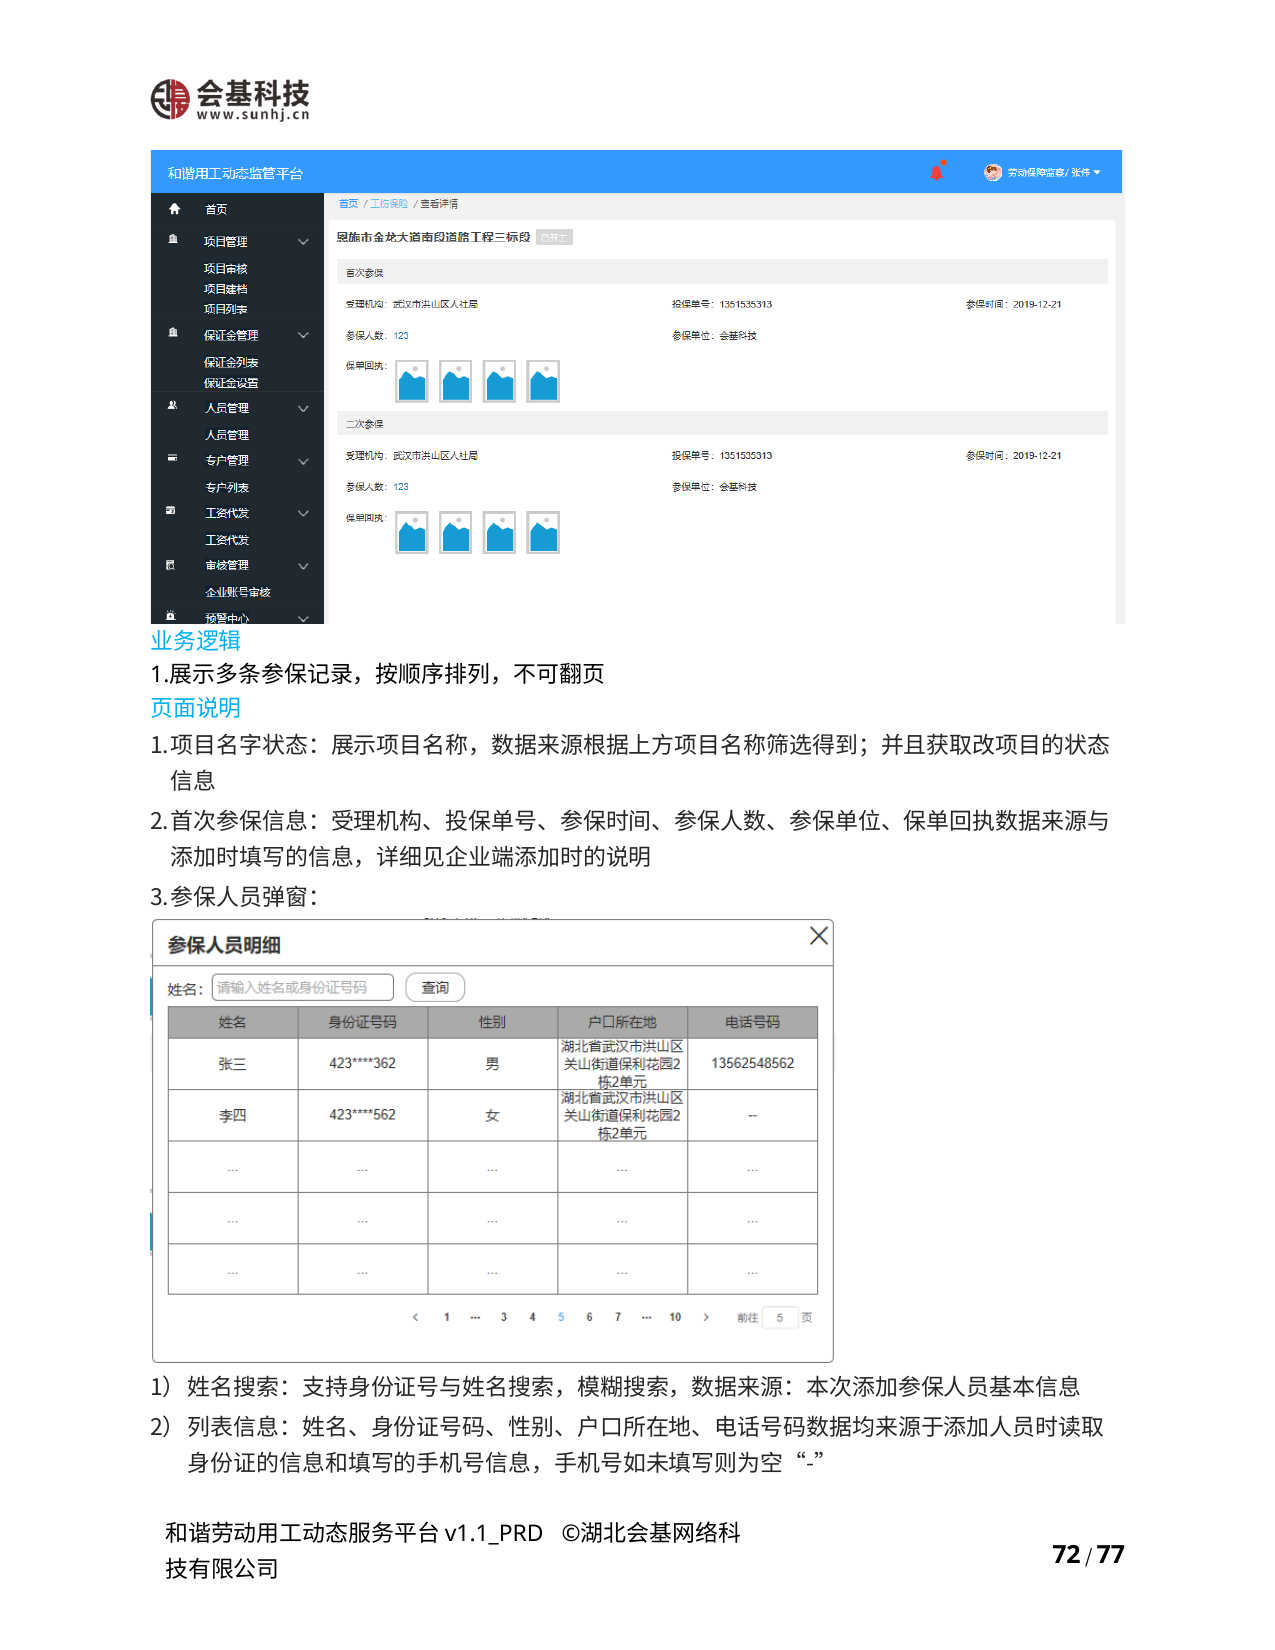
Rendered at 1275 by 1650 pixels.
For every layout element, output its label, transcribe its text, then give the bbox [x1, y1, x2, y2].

list 姓名搜索：支持身份证号与姓名搜索，模糊搜索，数据来源：本次添加参保人员基本信息 [150, 1369, 1125, 1402]
text 页面说明 [150, 690, 1125, 723]
picture [150, 918, 837, 1363]
list 列表信息：姓名、身份证号码、性别、户口所在地、电话号码数据均来源于添加人员时读取身份证的信息和填写的手机号信息，手机号如未填写则为空“-” [150, 1409, 1125, 1478]
picture [150, 150, 1125, 624]
list 项目名字状态：展示项目名称，数据来源根据上方项目名称筛选得到；并且获取改项目的状态信息 [150, 727, 1125, 796]
list 参保人员弹窗： [150, 879, 1125, 912]
list 首次参保信息：受理机构、投保单号、参保时间、参保人数、参保单位、保单回执数据来源与添加时填写的信息，详细见企业端添加时的说明 [150, 803, 1125, 872]
picture [150, 79, 309, 122]
text 业务逻辑 [150, 624, 1125, 656]
text 1.展示多条参保记录，按顺序排列，不可翻页 [150, 656, 1125, 690]
